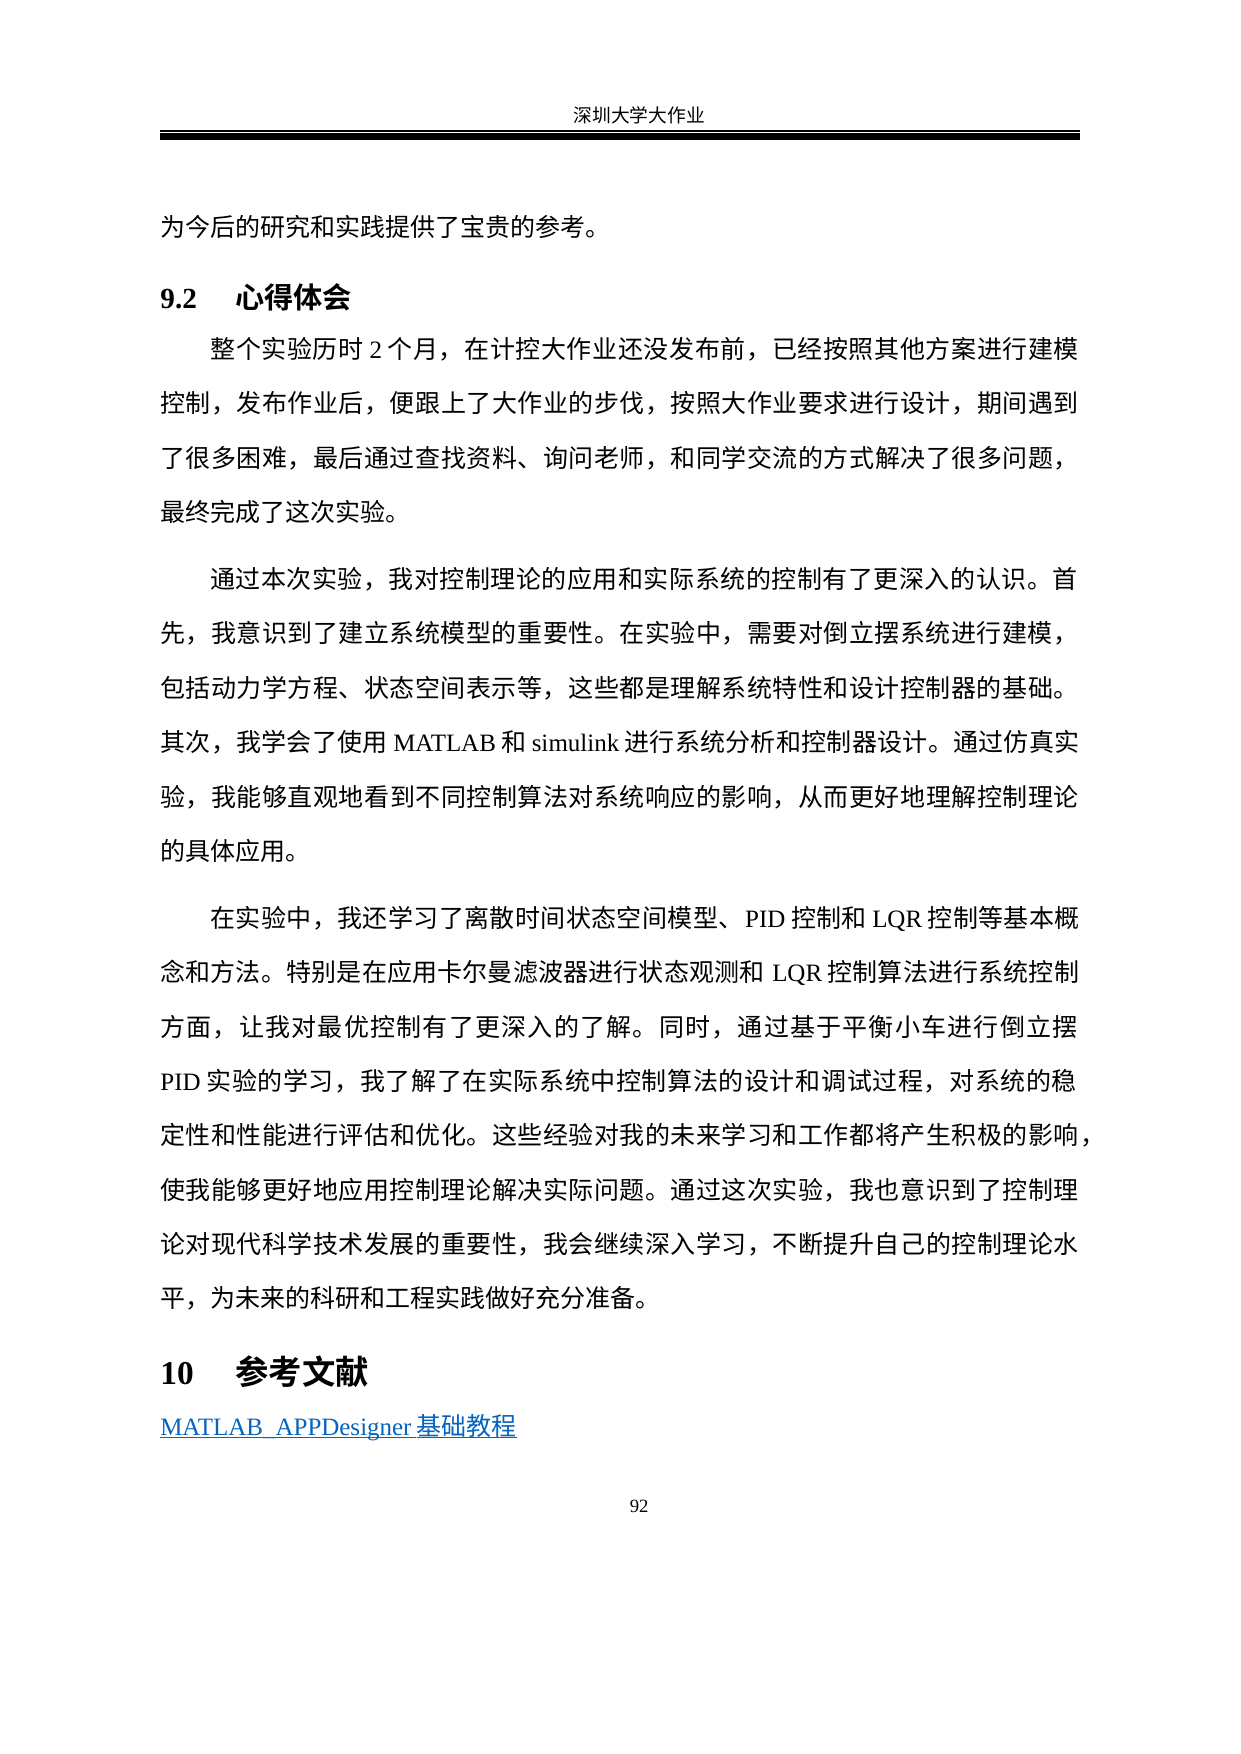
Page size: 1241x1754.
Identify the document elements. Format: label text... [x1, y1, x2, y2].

subtitle 心得体会 [160, 275, 1080, 317]
subtitle 参考文献 [160, 1346, 1080, 1394]
text 整个实验历时2个月，在计控大作业还没发布前，已经按照其他方案进行建模控制，发布作业后，便跟上了大作业的步伐，按照大作业要求进行设计，期间遇到了很多困难，最后通过查找资料、询问老师，和同学交流的方式解决了很多问题，最终完成了这次实验。 [160, 329, 1080, 529]
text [160, 208, 1080, 244]
text 在实验中，我还学习了离散时间状态空间模型、PID控制和LQR控制等基本概念和方法。特别是在应用卡尔曼滤波器进行状态观测和LQR控制算法进行系统控制方面，让我对最优控制有了更深入的了解。同时，通过基于平衡小车进行倒立摆PID实验的学习，我了解了在实际系统中控制算法的设计和调试过程，对系统的稳定性和性能进行评估和优化。这些经验对我的未来学习和工作都将产生积极的影响，使我能够更好地应用控制理论解决实际问题。通过这次实验，我也意识到了控制理论对现代科学技术发展的重要性，我会继续深入学习，不断提升自己的控制理论水平，为未来的科研和工程实践做好充分准备。 [160, 898, 1080, 1315]
text MATLAB_APPDesigner基础教程 [160, 1406, 1080, 1443]
text 通过本次实验，我对控制理论的应用和实际系统的控制有了更深入的认识。首先，我意识到了建立系统模型的重要性。在实验中，需要对倒立摆系统进行建模，包括动力学方程、状态空间表示等，这些都是理解系统特性和设计控制器的基础。其次，我学会了使用MATLAB和simulink进行系统分析和控制器设计。通过仿真实验，我能够直观地看到不同控制算法对系统响应的影响，从而更好地理解控制理论的具体应用。 [160, 559, 1080, 868]
